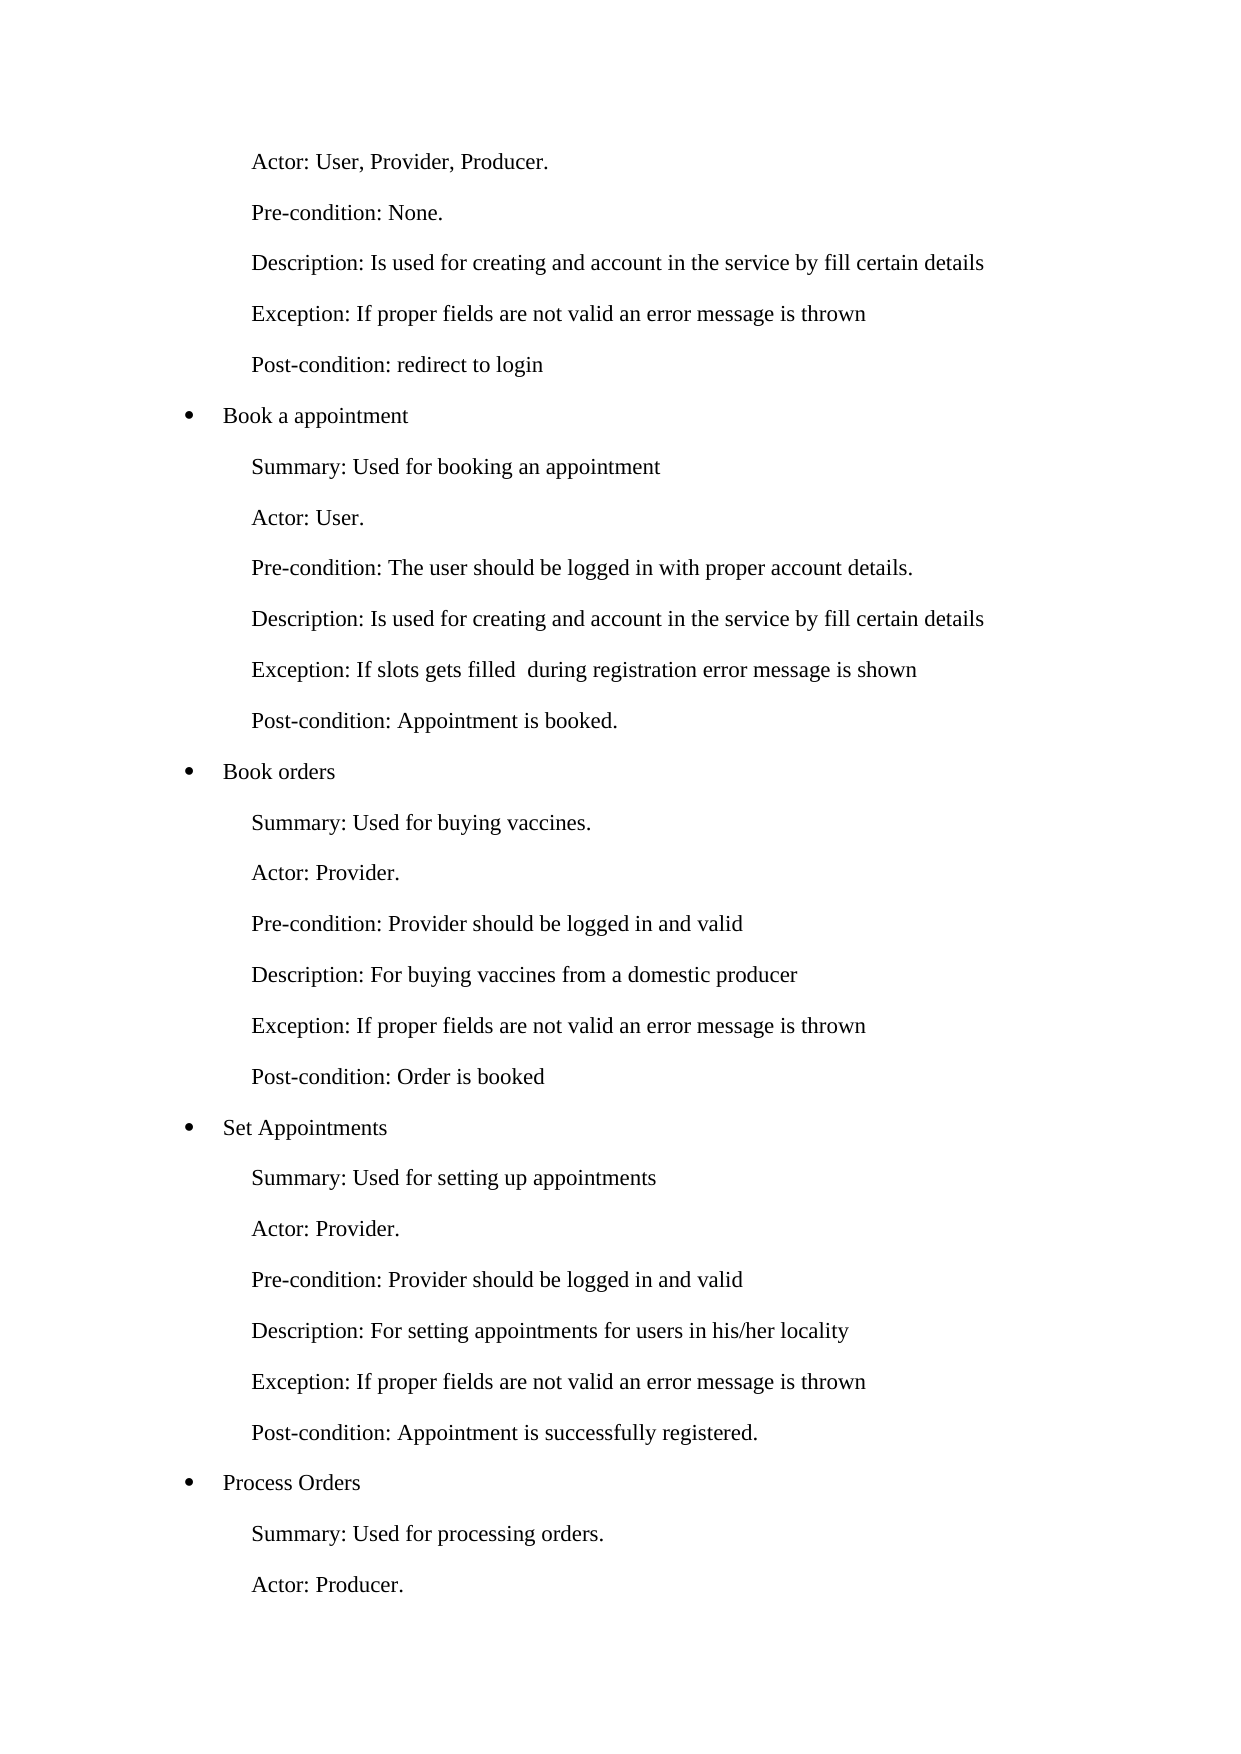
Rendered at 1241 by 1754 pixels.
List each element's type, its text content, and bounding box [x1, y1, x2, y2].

text Post-condition: Appointment is booked. [251, 707, 1033, 733]
text Exception: If proper fields are not valid an error message is thrown [251, 300, 1033, 327]
text Exception: If proper fields are not valid an error message is thrown [251, 1012, 1033, 1038]
text Post-condition: Appointment is successfully registered. [251, 1418, 1033, 1445]
text Summary: Used for buying vaccines. [251, 808, 1033, 835]
text Description: For setting appointments for users in his/her locality [251, 1317, 1033, 1343]
text Pre-condition: None. [251, 198, 1033, 225]
text Actor: Provider. [251, 1215, 1033, 1242]
list Book a appointment [185, 402, 1033, 428]
text Summary: Used for setting up appointments [251, 1164, 1033, 1191]
text Post-condition: redirect to login [251, 351, 1033, 377]
text Actor: User, Provider, Producer. [251, 148, 1033, 174]
list Set Appointments [185, 1113, 1033, 1140]
text Summary: Used for booking an appointment [251, 453, 1033, 479]
text Exception: If proper fields are not valid an error message is thrown [251, 1368, 1033, 1394]
text Exception: If slots gets filled during registration error message is shown [251, 656, 1033, 682]
text Pre-condition: Provider should be logged in and valid [251, 910, 1033, 937]
text Description: Is used for creating and account in the service by fill certain details [251, 605, 1033, 632]
text Actor: Producer. [251, 1571, 1033, 1597]
text Description: Is used for creating and account in the service by fill certain details [251, 249, 1033, 276]
list Process Orders [185, 1469, 1033, 1496]
text Pre-condition: Provider should be logged in and valid [251, 1266, 1033, 1292]
text Pre-condition: The user should be logged in with proper account details. [251, 554, 1033, 581]
text Description: For buying vaccines from a domestic producer [251, 961, 1033, 987]
list Book orders [185, 758, 1033, 784]
text Summary: Used for processing orders. [251, 1520, 1033, 1547]
text Actor: Provider. [251, 859, 1033, 886]
text Actor: User. [251, 503, 1033, 530]
text Post-condition: Order is booked [251, 1063, 1033, 1089]
